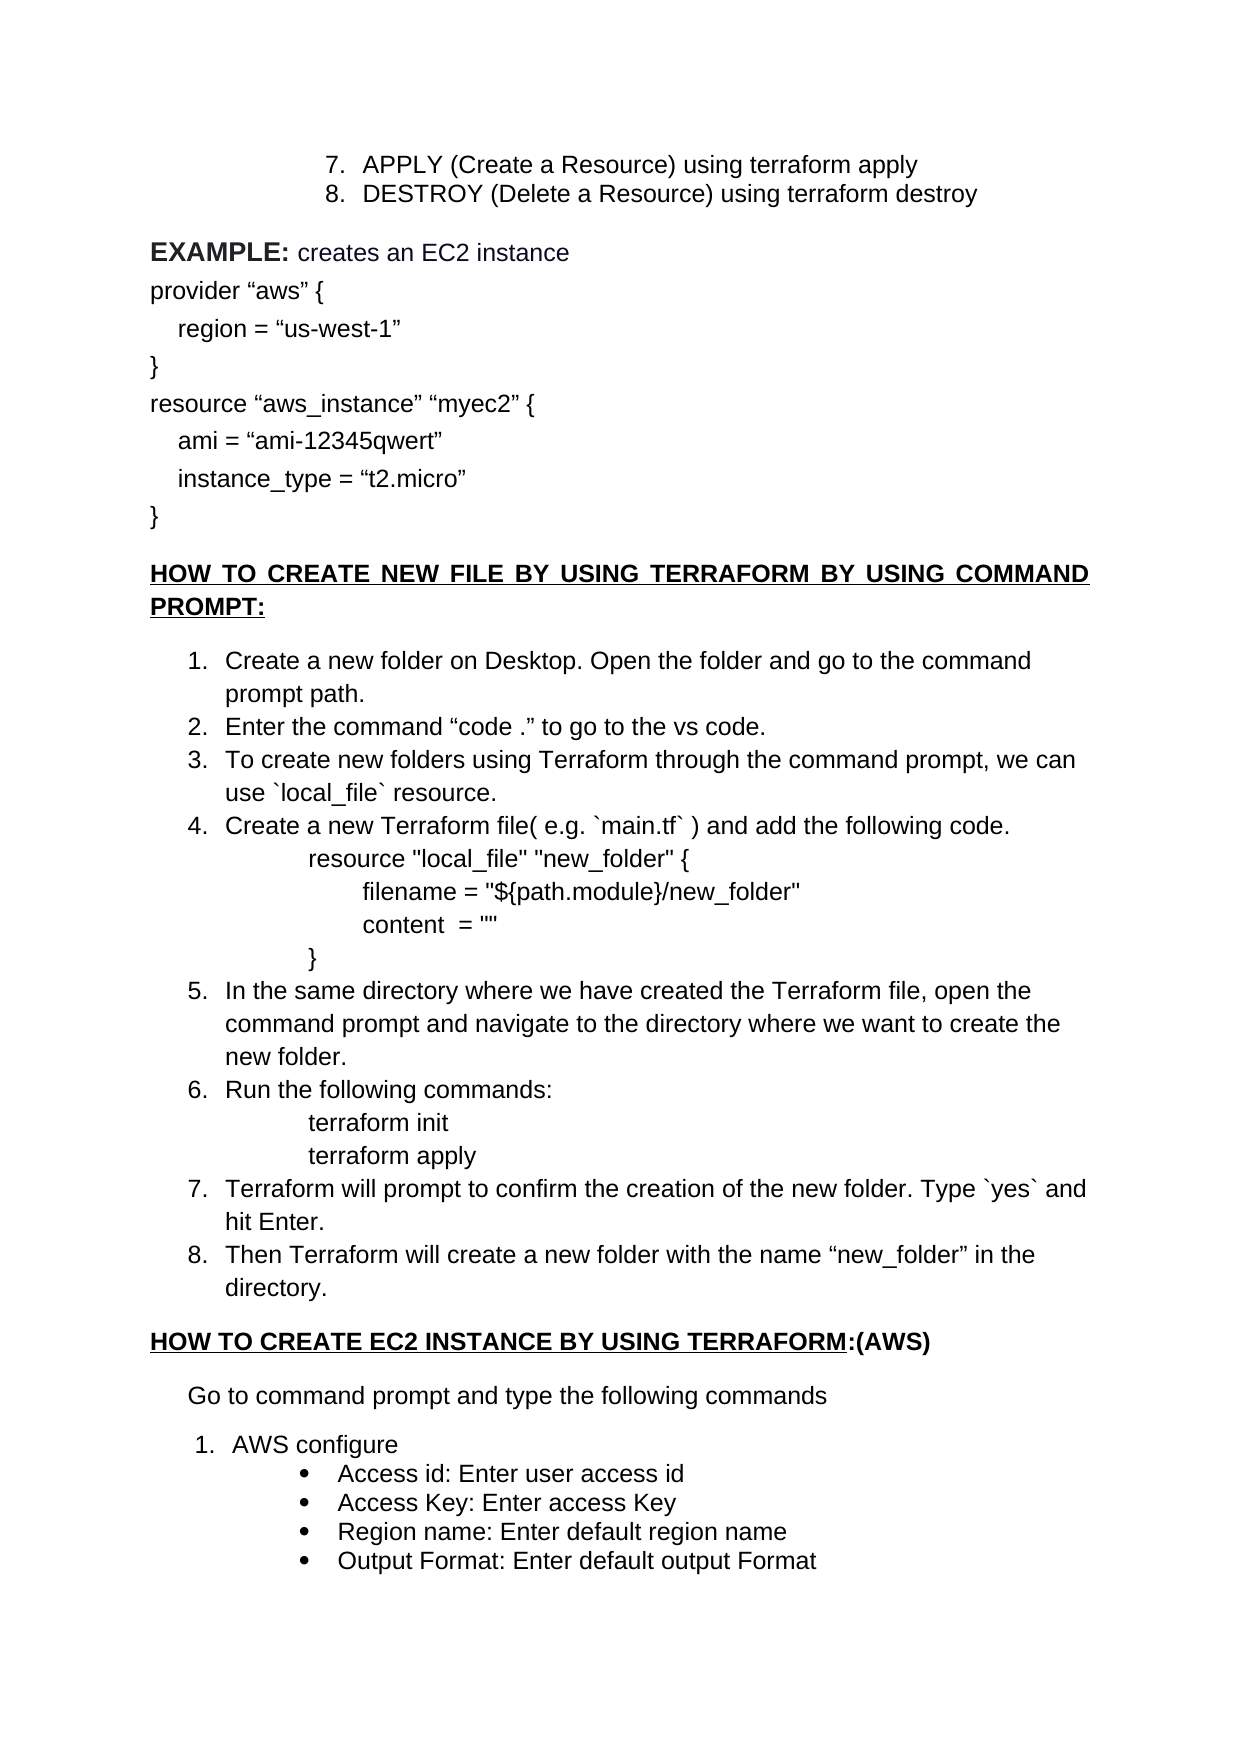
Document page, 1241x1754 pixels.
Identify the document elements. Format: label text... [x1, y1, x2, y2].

list terraform init [225, 1108, 1090, 1137]
list Create a new Terraform file( e.g. `main.tf` ) and add the following code. [187, 811, 1090, 839]
list Access id: Enter user access id [300, 1459, 1090, 1488]
list Then Terraform will create a new folder with the name “new_folder” in the directory. [187, 1240, 1090, 1302]
text } [150, 492, 1090, 530]
list Region name: Enter default region name [300, 1517, 1090, 1546]
list In the same directory where we have created the Terraform file, open the command prompt and navigate to the directory where we want to create the new folder. [187, 976, 1090, 1071]
text instance_type = “t2.micro” [150, 455, 1090, 492]
list DESTROY (Delete a Resource) using terraform destroy [325, 179, 1090, 207]
text HOW TO CREATE NEW FILE BY USING TERRAFORM BY USING COMMAND PROMPT: [150, 559, 1090, 584]
list content = "" [300, 910, 1090, 938]
text } [150, 342, 1090, 380]
list To create new folders using Terraform through the command prompt, we can use `local_file` resource. [187, 745, 1090, 806]
list Output Format: Enter default output Format [300, 1546, 1090, 1574]
list terraform apply [225, 1141, 1090, 1170]
text resource “aws_instance” “myec2” { [150, 380, 1090, 417]
text HOW TO CREATE EC2 INSTANCE BY USING TERRAFORM:(AWS) [150, 1327, 1090, 1356]
list filename = "${path.module}/new_folder" [300, 877, 1090, 906]
list resource "local_file" "new_folder" { [225, 844, 1090, 872]
text region = “us-west-1” [150, 305, 1090, 342]
list Terraform will prompt to confirm the creation of the new folder. Type `yes` and hit Enter. [187, 1174, 1090, 1236]
list } [225, 943, 1090, 972]
list Enter the command “code .” to go to the vs code. [187, 712, 1090, 740]
text Go to command prompt and type the following commands [187, 1381, 1090, 1409]
list AWS configure [194, 1430, 1090, 1459]
text EXAMPLE: creates an EC2 instance [150, 236, 1090, 267]
list APPLY (Create a Resource) using terraform apply [325, 150, 1090, 179]
list Access Key: Enter access Key [300, 1488, 1090, 1517]
text provider “aws” { [150, 267, 1090, 305]
list Create a new folder on Desktop. Open the folder and go to the command prompt path. [187, 646, 1090, 707]
list Run the following commands: [187, 1075, 1090, 1104]
text HOW TO CREATE NEW FILE BY USING TERRAFORM BY USING COMMAND PROMPT: [150, 585, 1090, 621]
text ami = “ami-12345qwert” [150, 417, 1090, 455]
